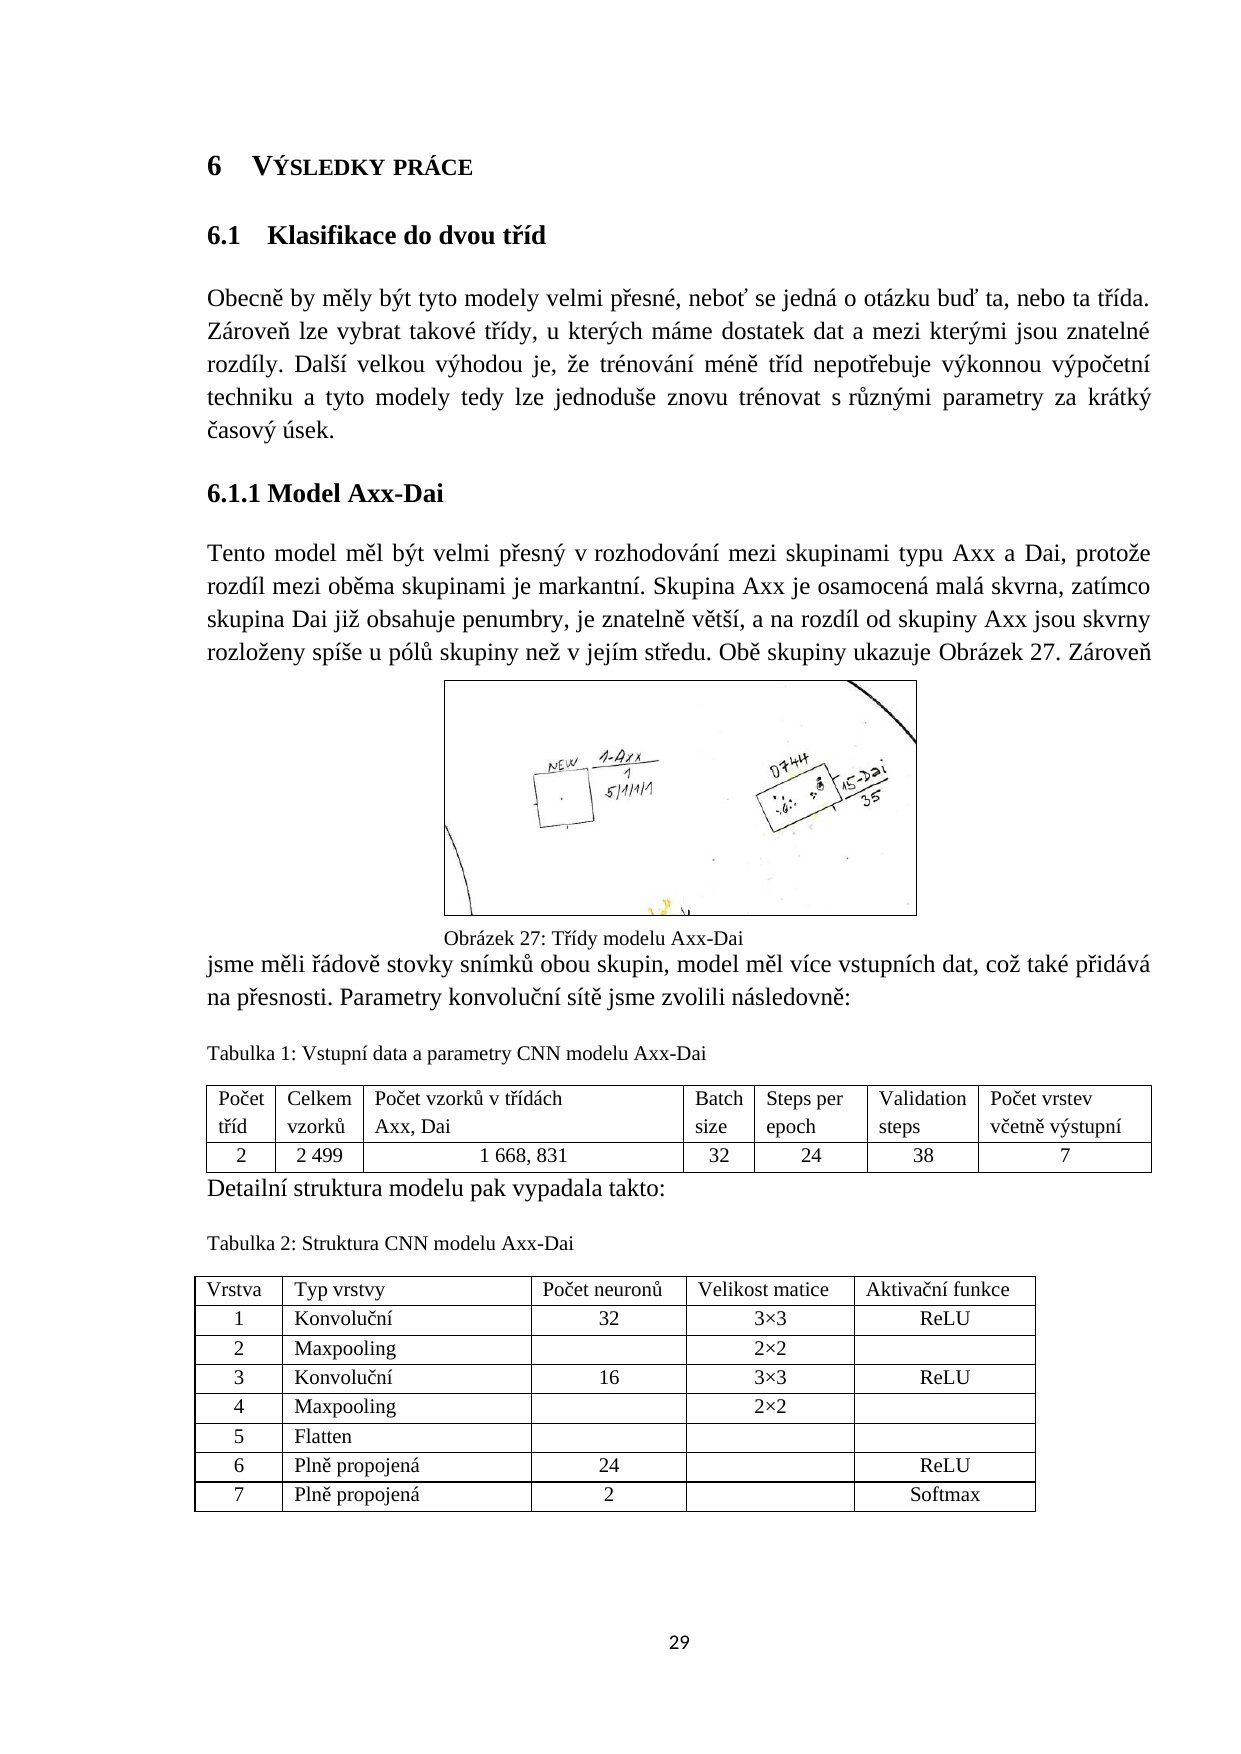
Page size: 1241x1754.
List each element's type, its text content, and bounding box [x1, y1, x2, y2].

table_cell ReLU [855, 1365, 1035, 1393]
subtitle Model Axx-Dai [207, 477, 1152, 509]
table_cell 4 [196, 1394, 282, 1423]
table_header Typ vrstvy [283, 1277, 531, 1305]
table_cell 2 [207, 1143, 275, 1172]
table_cell ReLU [855, 1306, 1035, 1334]
table_cell 16 [532, 1365, 686, 1393]
table_cell Plně propojená [283, 1453, 531, 1481]
text Detailní struktura modelu pak vypadala takto: [207, 1173, 1152, 1201]
table_header Počet vzorků v třídách Axx, Dai [364, 1086, 683, 1142]
table_cell 24 [532, 1453, 686, 1481]
table_header Počet tříd [207, 1086, 275, 1142]
table_cell Konvoluční [283, 1365, 531, 1393]
table_cell [855, 1336, 1035, 1364]
table_cell Softmax [855, 1483, 1035, 1511]
table_cell [532, 1336, 686, 1364]
table_cell 32 [684, 1143, 754, 1172]
table_cell [532, 1424, 686, 1452]
table_cell 2 [532, 1483, 686, 1511]
table_cell [532, 1394, 686, 1423]
subtitle Klasifikace do dvou tříd [207, 219, 1152, 250]
table_cell 7 [979, 1143, 1151, 1172]
table_header Velikost matice [687, 1277, 854, 1305]
table_header Aktivační funkce [855, 1277, 1035, 1305]
table_cell 1 [196, 1306, 282, 1334]
table_cell Flatten [283, 1424, 531, 1452]
table_header Celkem vzorků [276, 1086, 363, 1142]
table_cell 6 [196, 1453, 282, 1481]
table_header Validation steps [868, 1086, 978, 1142]
table_cell [687, 1483, 854, 1511]
table_cell 7 [196, 1483, 282, 1511]
picture [445, 681, 916, 915]
table_cell 5 [196, 1424, 282, 1452]
table_cell 24 [755, 1143, 867, 1172]
table_header Batch size [684, 1086, 754, 1142]
table_cell Maxpooling [283, 1394, 531, 1423]
text Tento model měl být velmi přesný v rozhodování mezi skupinami typu Axx a Dai, protože rozdíl mezi oběma skupinami je markantní. Skupina Axx je osamocená malá skvrna, zatímco skupina Dai již obsahuje penumbry, je znatelně větší, a na rozdíl od skupiny Axx jsou skvrny rozloženy spíše u pólů skupiny než v jejím středu. Obě skupiny ukazuje Obrázek 27. Zároveň jsme měli řádově stovky snímků obou skupin, model měl více vstupních dat, což také přidává na přesnosti. Parametry konvoluční sítě jsme zvolili následovně: [207, 538, 1152, 1011]
table_header Vrstva [196, 1277, 282, 1305]
table_cell [687, 1453, 854, 1481]
table_cell ReLU [855, 1453, 1035, 1481]
table_cell 2 [196, 1336, 282, 1364]
table_cell 3×3 [687, 1306, 854, 1334]
table_cell 2×2 [687, 1336, 854, 1364]
table_cell Maxpooling [283, 1336, 531, 1364]
table_header Steps per epoch [755, 1086, 867, 1142]
table_cell 2 499 [276, 1143, 363, 1172]
table_cell [855, 1424, 1035, 1452]
table_cell [855, 1394, 1035, 1423]
table_header Počet neuronů [532, 1277, 686, 1305]
subtitle Výsledky práce [207, 148, 1152, 181]
table_cell Plně propojená [283, 1483, 531, 1511]
table_cell 1 668, 831 [364, 1143, 683, 1172]
text Obecně by měly být tyto modely velmi přesné, neboť se jedná o otázku buď ta, nebo ta třída. Zároveň lze vybrat takové třídy, u kterých máme dostatek dat a mezi kterými jsou znatelné rozdíly. Další velkou výhodou je, že trénování méně tříd nepotřebuje výkonnou výpočetní techniku a tyto modely tedy lze jednoduše znovu trénovat s různými parametry za krátký časový úsek. [207, 283, 1152, 444]
table_cell Konvoluční [283, 1306, 531, 1334]
table_cell 2×2 [687, 1394, 854, 1423]
table_cell 38 [868, 1143, 978, 1172]
table_cell 32 [532, 1306, 686, 1334]
table_header Počet vrstev včetně výstupní [979, 1086, 1151, 1142]
table_cell [687, 1424, 854, 1452]
table_cell 3×3 [687, 1365, 854, 1393]
table_cell 3 [196, 1365, 282, 1393]
